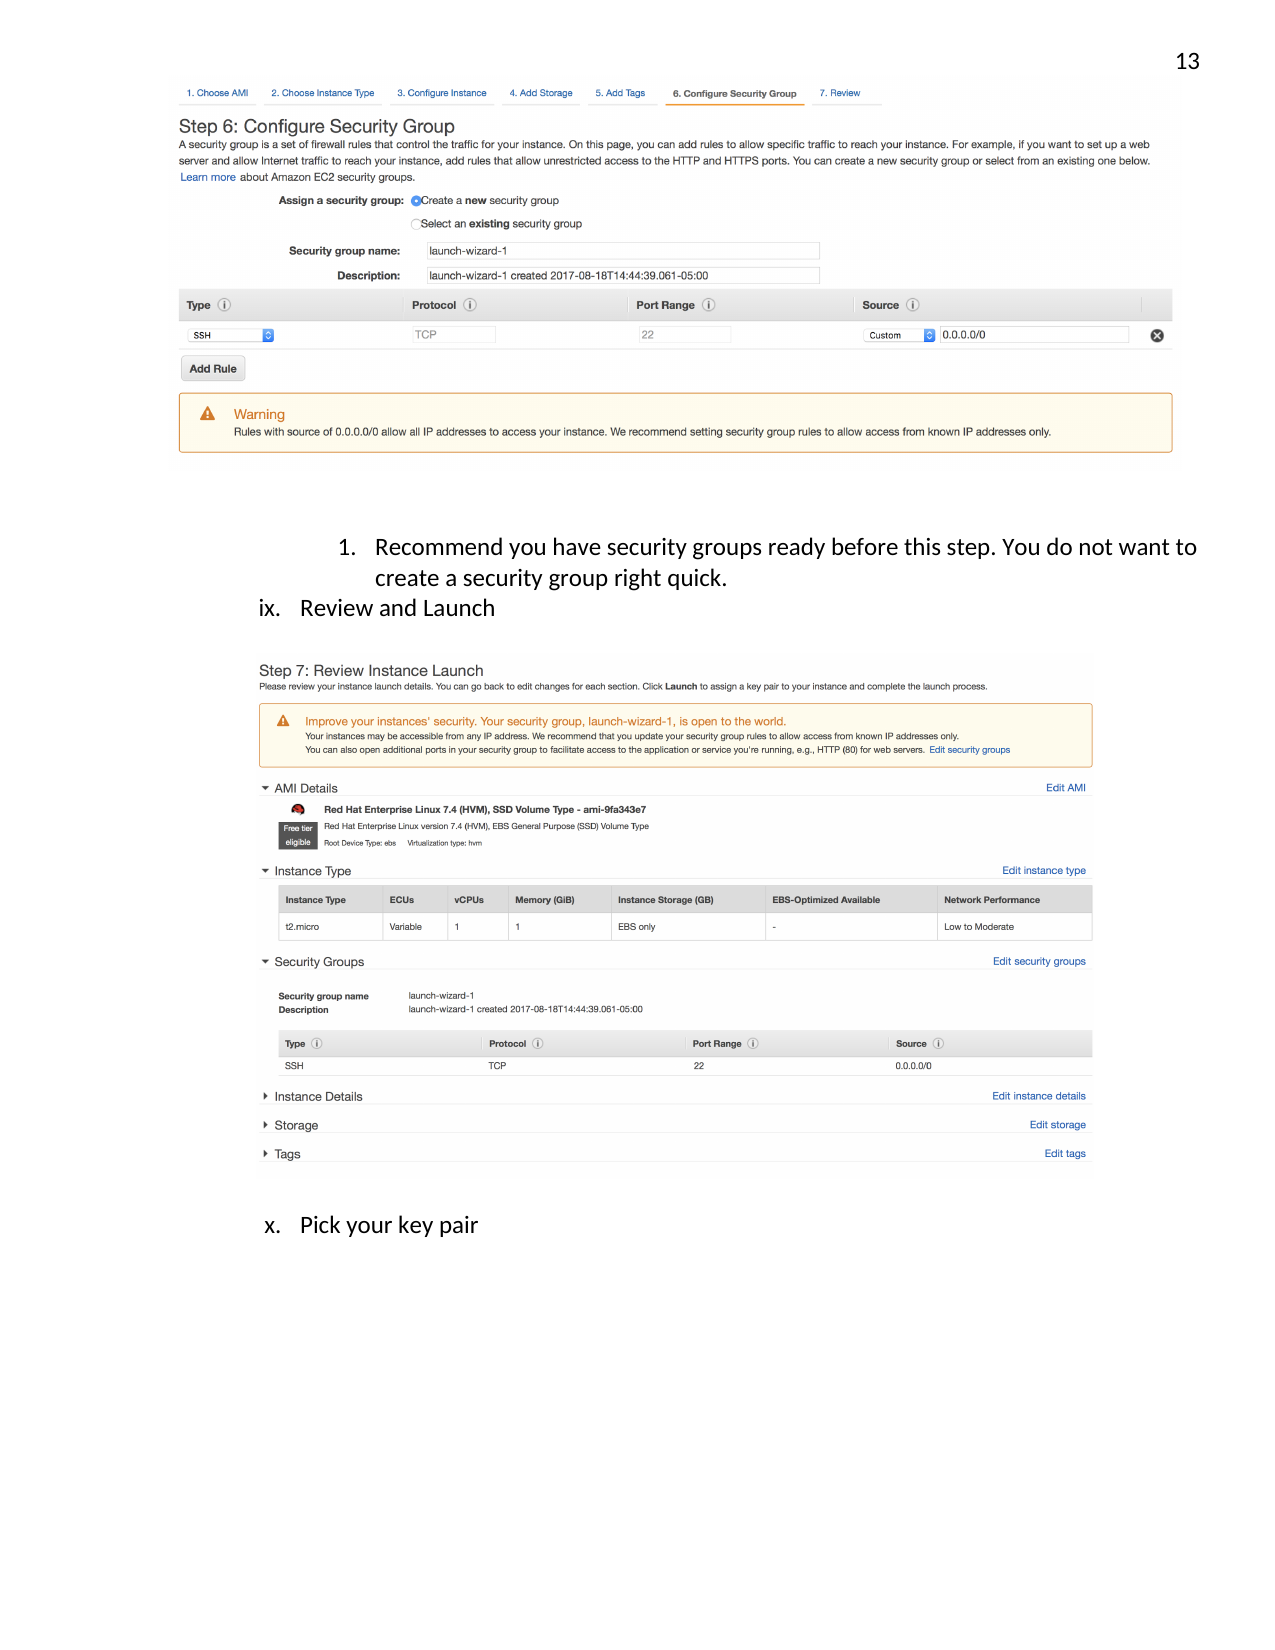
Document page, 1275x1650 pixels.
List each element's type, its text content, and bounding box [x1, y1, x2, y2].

list Recommend you have security groups ready before this step. You do not want to create a security group right quick. [337, 531, 1200, 592]
list Review and Launch [281, 592, 1200, 623]
list Pick your key pair [281, 1209, 1200, 1240]
picture [167, 75, 1183, 471]
picture [255, 653, 1095, 1179]
